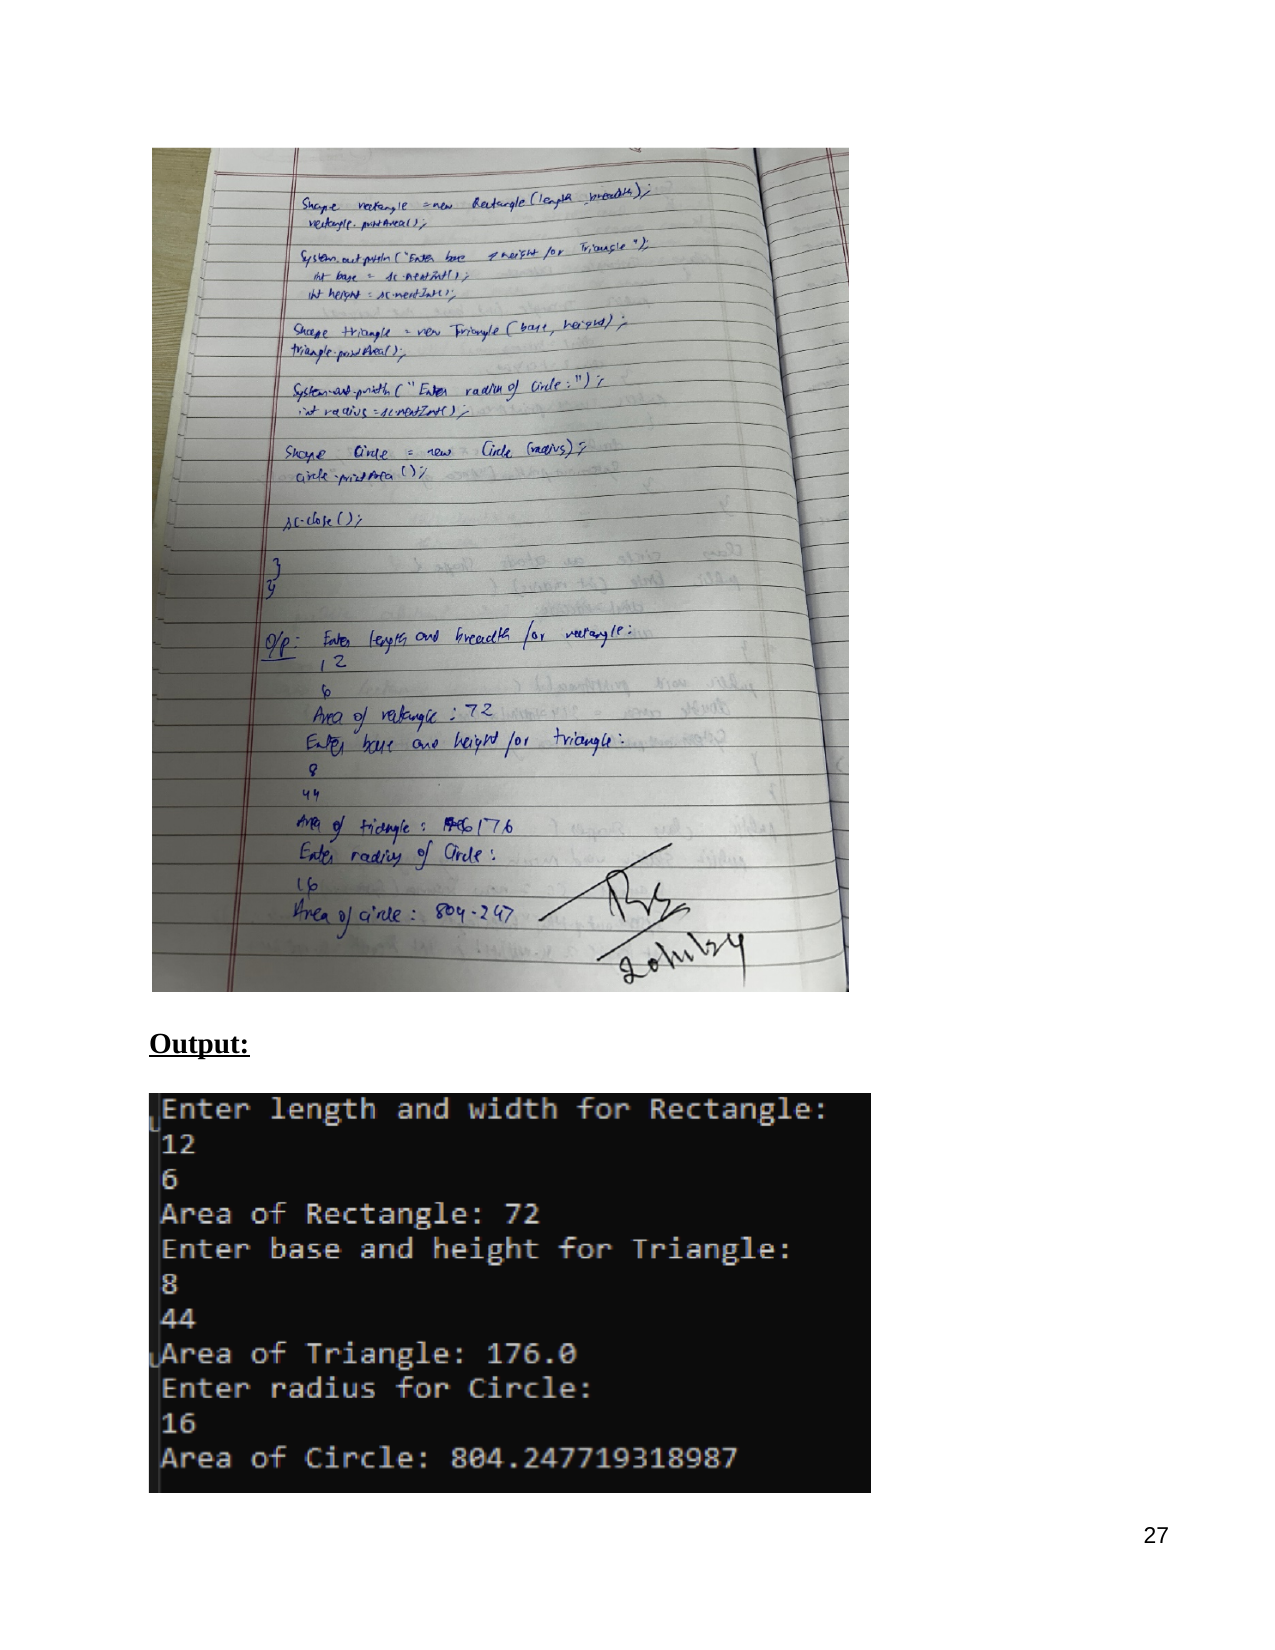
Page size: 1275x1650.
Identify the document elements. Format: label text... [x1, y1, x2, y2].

picture [152, 148, 849, 991]
text Output: [149, 1026, 1169, 1059]
picture [148, 1093, 871, 1493]
